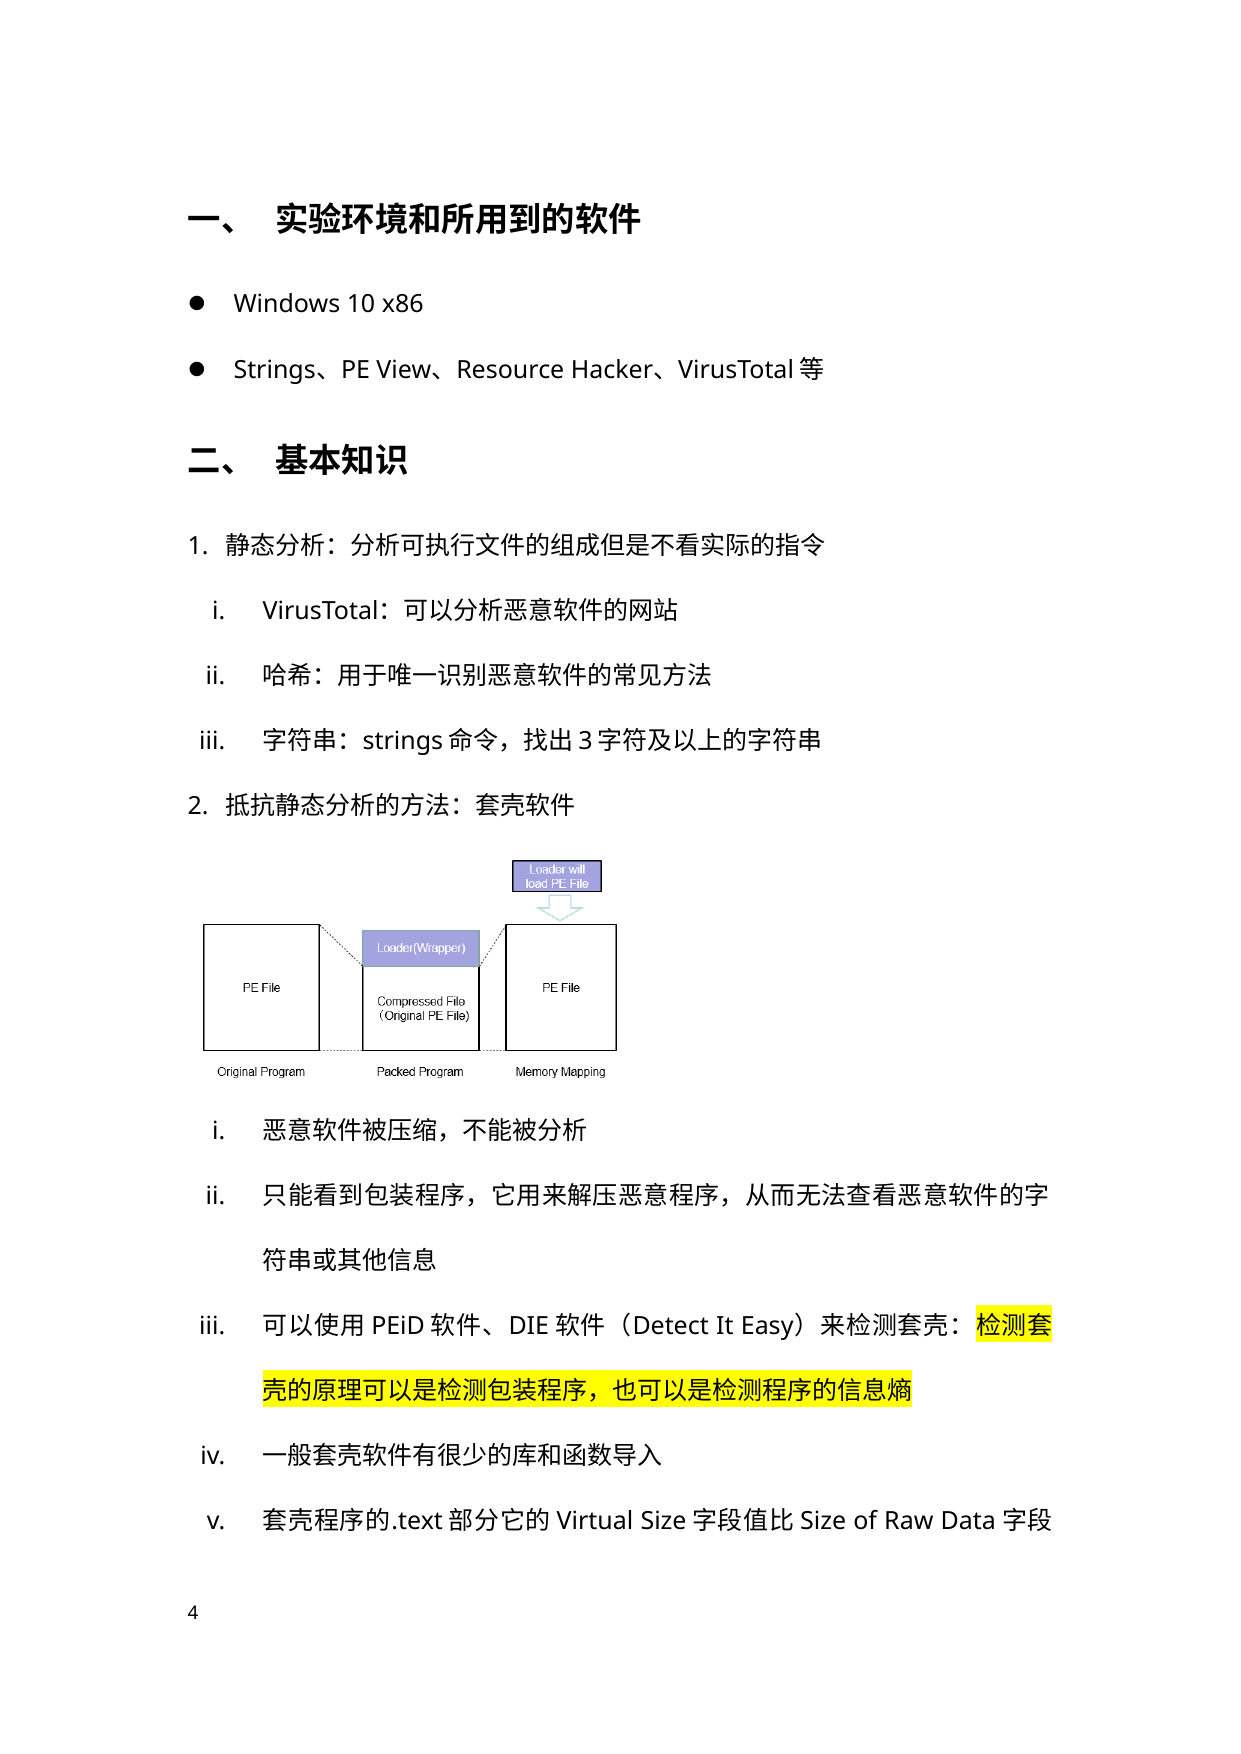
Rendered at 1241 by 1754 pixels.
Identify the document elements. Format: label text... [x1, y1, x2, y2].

list 可以使用PEiD软件、DIE软件（Detect It Easy）来检测套壳：检测套壳的原理可以是检测包装程序，也可以是检测程序的信息熵 [225, 1291, 1053, 1421]
list 一般套壳软件有很少的库和函数导入 [225, 1421, 1053, 1486]
subtitle 实验环境和所用到的软件 [187, 185, 1053, 250]
list 只能看到包装程序，它用来解压恶意程序，从而无法查看恶意软件的字符串或其他信息 [225, 1161, 1053, 1291]
picture [187, 836, 618, 1084]
list 字符串：strings命令，找出3字符及以上的字符串 [225, 706, 1053, 771]
list 静态分析：分析可执行文件的组成但是不看实际的指令 [187, 511, 1053, 576]
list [225, 1486, 1053, 1551]
list VirusTotal：可以分析恶意软件的网站 [225, 576, 1053, 641]
list Windows 10 x86 [187, 270, 1053, 335]
list 抵抗静态分析的方法：套壳软件 [187, 771, 1053, 836]
list 恶意软件被压缩，不能被分析 [225, 1096, 1053, 1161]
list Strings、PE View、Resource Hacker、VirusTotal等 [187, 335, 1053, 400]
list 哈希：用于唯一识别恶意软件的常见方法 [225, 641, 1053, 706]
subtitle 基本知识 [187, 425, 1053, 490]
